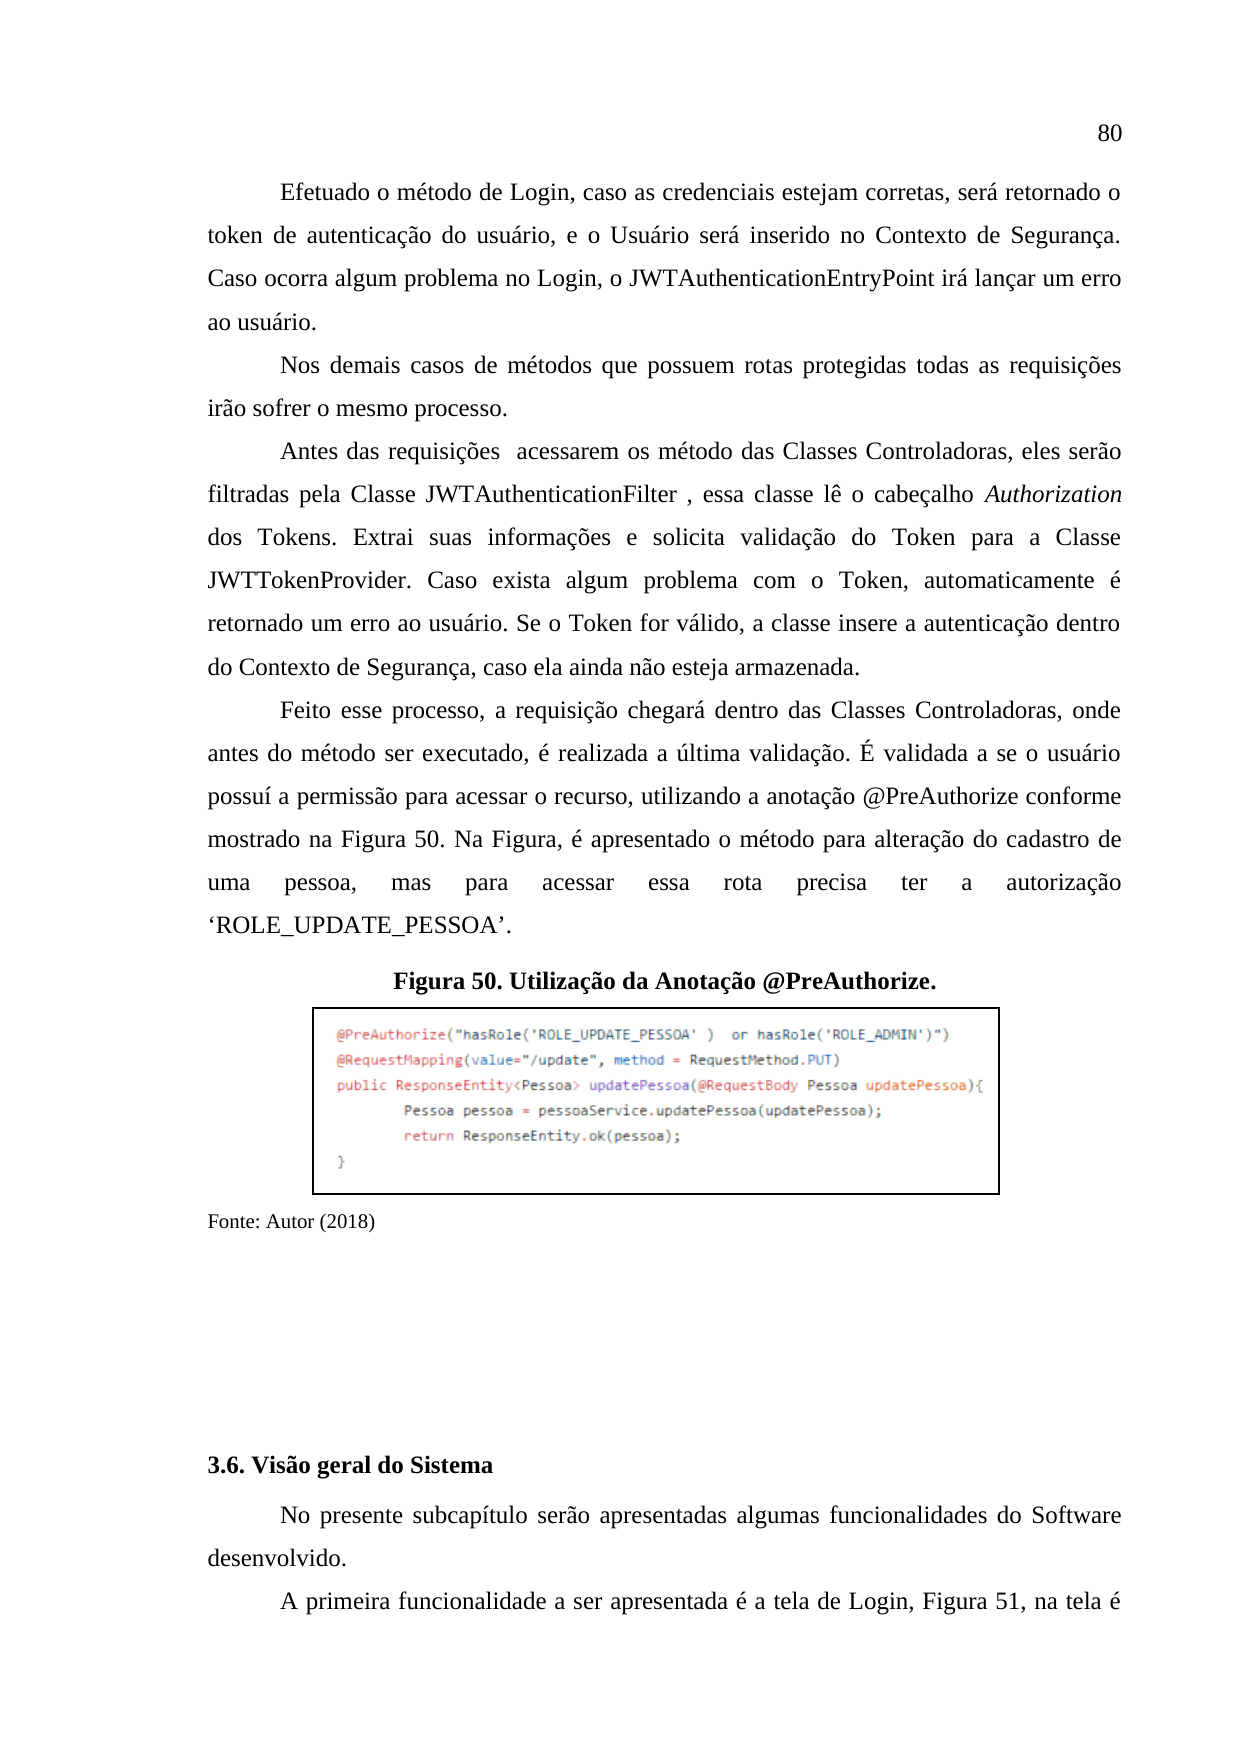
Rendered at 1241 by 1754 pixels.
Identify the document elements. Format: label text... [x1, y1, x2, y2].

text Antes das requisições acessarem os método das Classes Controladoras, eles serão filtradas pela Classe JWTAuthenticationFilter , essa classe lê o cabeçalho Authorization dos Tokens. Extrai suas informações e solicita validação do Token para a Classe JWTTokenProvider. Caso exista algum problema com o Token, automaticamente é retornado um erro ao usuário. Se o Token for válido, a classe insere a autenticação dentro do Contexto de Segurança, caso ela ainda não esteja armazenada. [207, 436, 1122, 680]
text No presente subcapítulo serão apresentadas algumas funcionalidades do Software desenvolvido. [207, 1500, 1122, 1572]
text Nos demais casos de métodos que possuem rotas protegidas todas as requisições irão sofrer o mesmo processo. [207, 350, 1122, 422]
text Feito esse processo, a requisição chegará dentro das Classes Controladoras, onde antes do método ser executado, é realizada a última validação. É validada a se o usuário possuí a permissão para acessar o recurso, utilizando a anotação @PreAuthorize conforme mostrado na Figura 50. Na Figura, é apresentado o método para alteração do cadastro de uma pessoa, mas para acessar essa rota precisa ter a autorização ‘ROLE_UPDATE_PESSOA’. [207, 695, 1122, 939]
text Figura 50. Utilização da Anotação @PreAuthorize. [207, 966, 1122, 995]
text Fonte: Autor (2018) [207, 1209, 1122, 1233]
picture [314, 1009, 998, 1193]
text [207, 1586, 1122, 1615]
text Efetuado o método de Login, caso as credenciais estejam corretas, será retornado o token de autenticação do usuário, e o Usuário será inserido no Contexto de Segurança. Caso ocorra algum problema no Login, o JWTAuthenticationEntryPoint irá lançar um erro ao usuário. [207, 177, 1122, 335]
subtitle Visão geral do Sistema [207, 1451, 1122, 1479]
